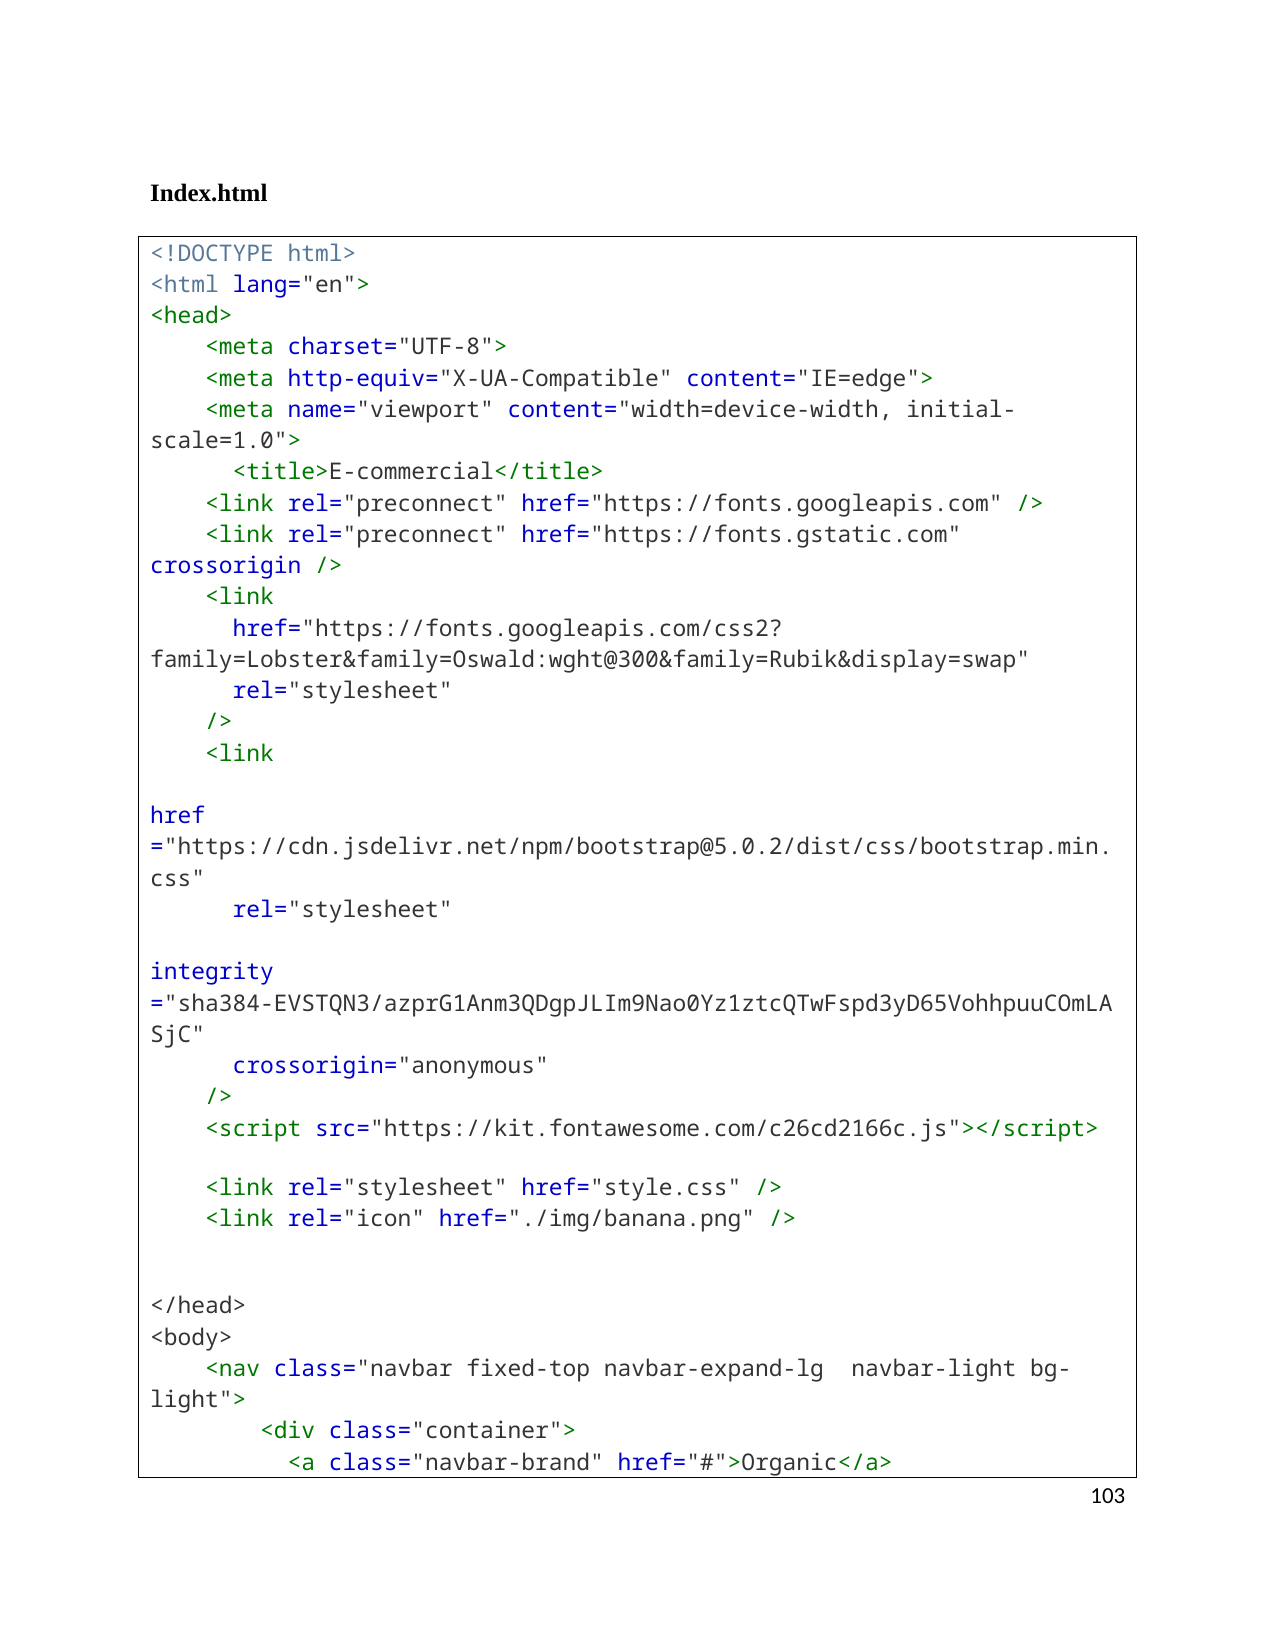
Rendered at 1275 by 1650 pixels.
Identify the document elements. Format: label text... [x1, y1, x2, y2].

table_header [139, 237, 1136, 1477]
text Index.html [150, 178, 1125, 207]
